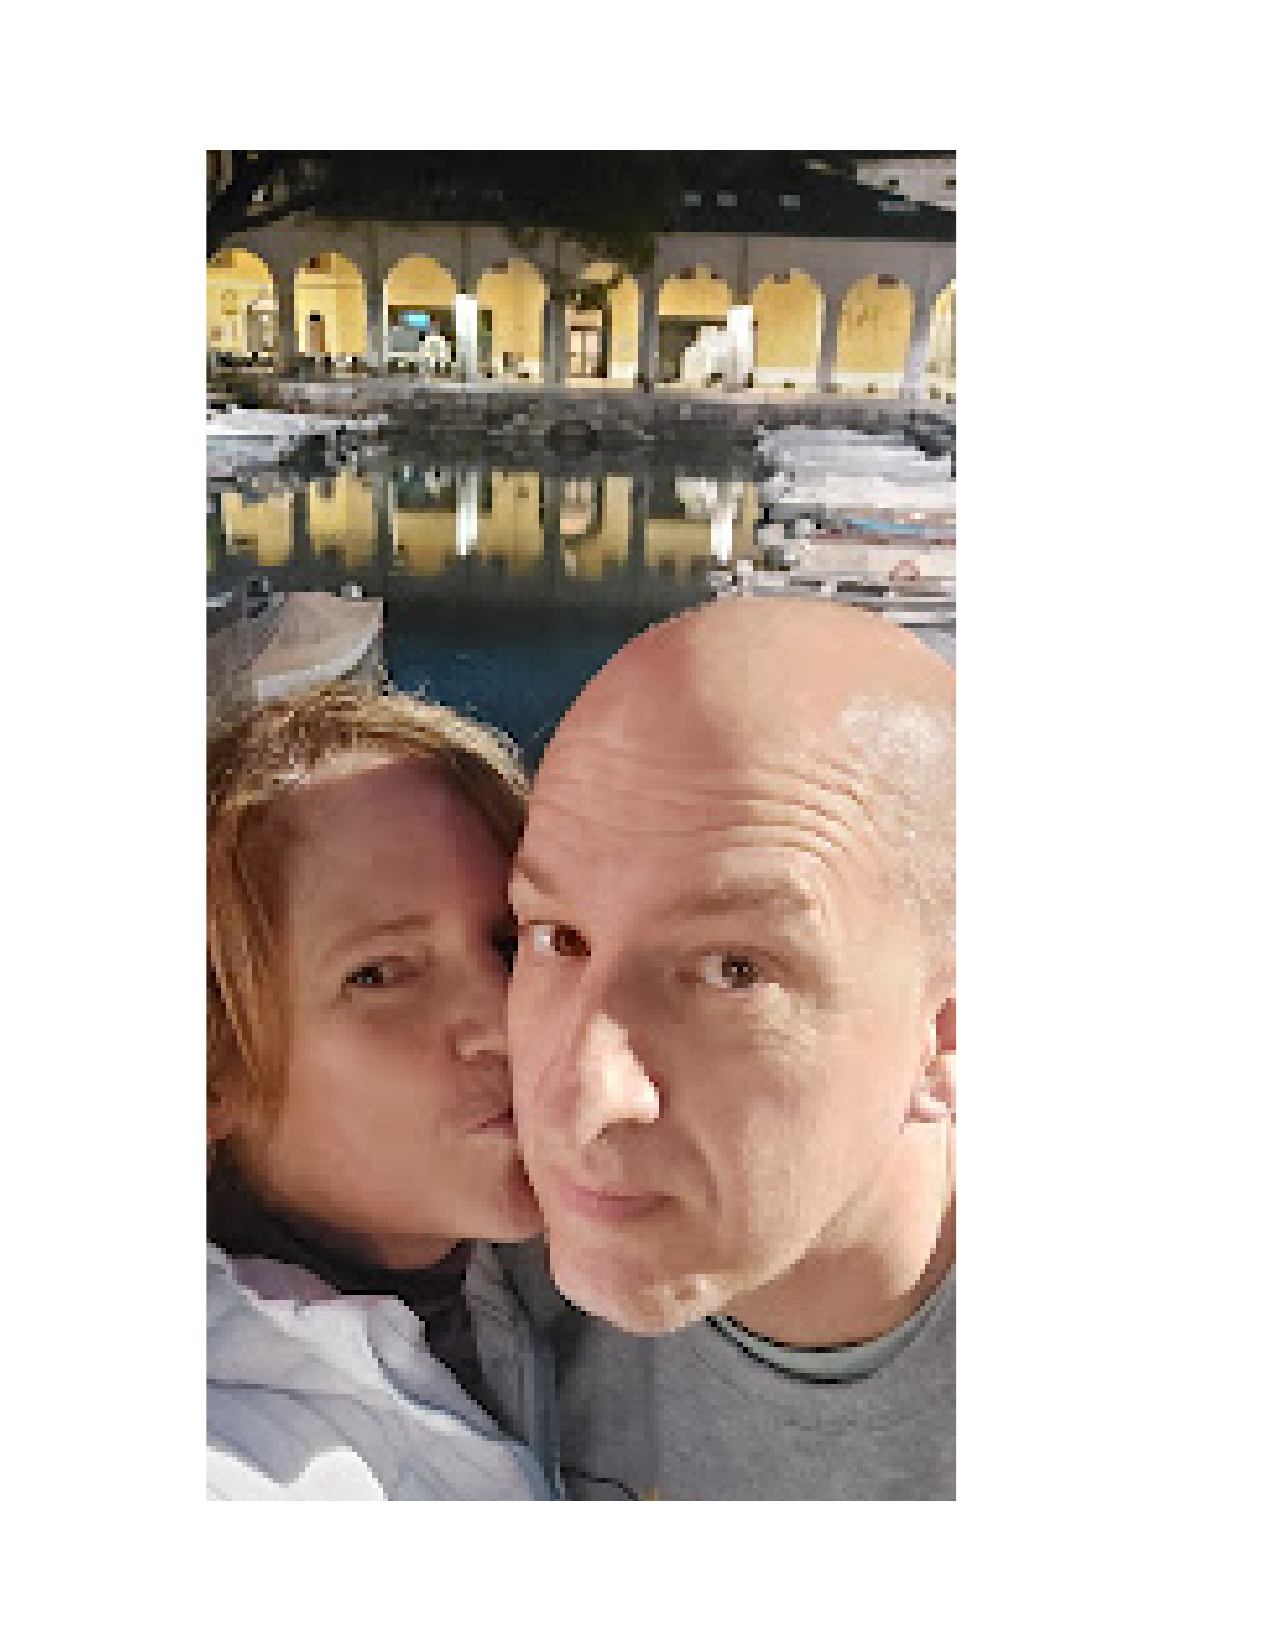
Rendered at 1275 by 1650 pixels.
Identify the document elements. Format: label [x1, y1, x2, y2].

picture [206, 150, 957, 1501]
